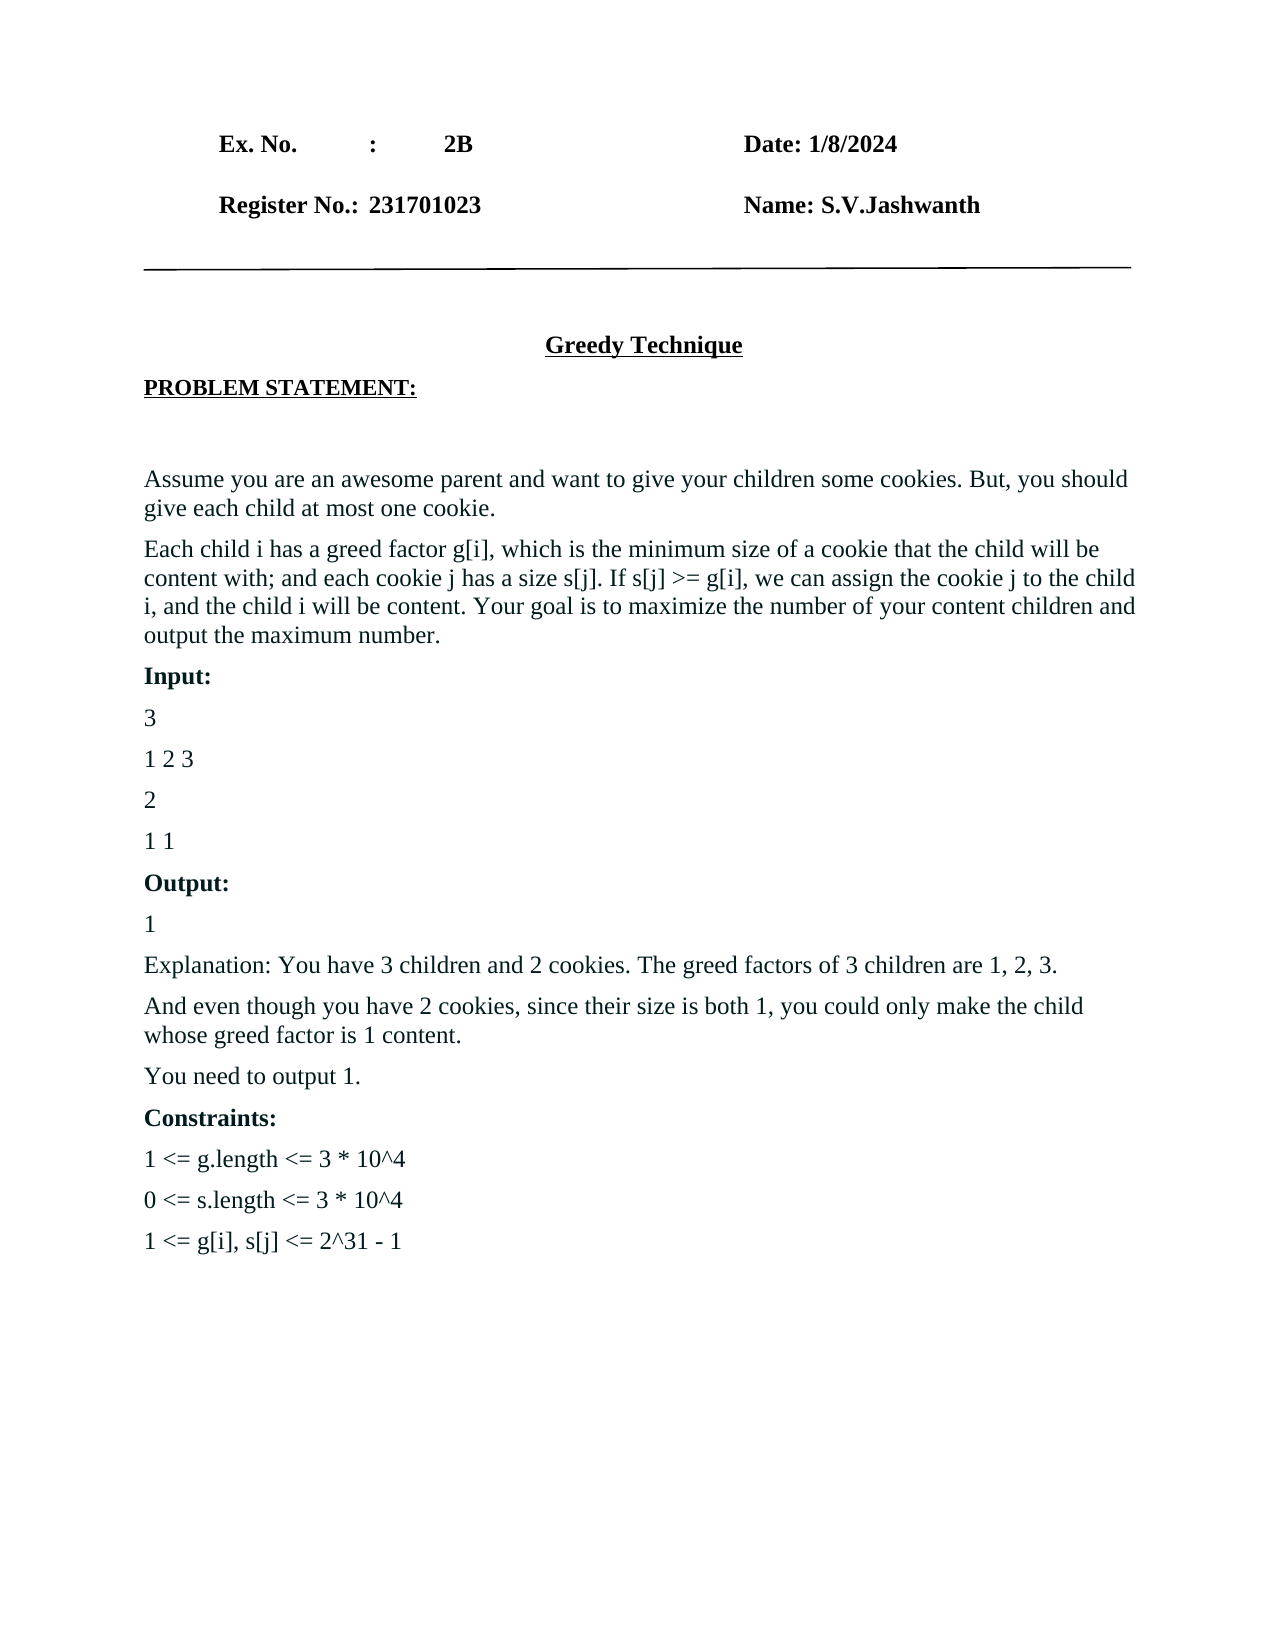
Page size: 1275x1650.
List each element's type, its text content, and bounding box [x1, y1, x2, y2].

text Assume you are an awesome parent and want to give your children some cookies. But, you should give each child at most one cookie. [144, 464, 1144, 521]
text 0 <= s.length <= 3 * 10^4 [144, 1185, 1144, 1214]
text Explanation: You have 3 children and 2 cookies. The greed factors of 3 children are 1, 2, 3. [144, 950, 1144, 979]
text PROBLEM STATEMENT: [144, 374, 1144, 400]
text 1 [144, 909, 1144, 938]
text 1 1 [144, 826, 1144, 855]
text Ex. No. : 2B Date: 1/8/2024 [144, 129, 1144, 158]
text 2 [144, 785, 1144, 814]
text 1 <= g[i], s[j] <= 2^31 - 1 [144, 1226, 1144, 1255]
text Input: [144, 661, 1144, 690]
text 1 <= g.length <= 3 * 10^4 [144, 1144, 1144, 1173]
text 1 2 3 [144, 744, 1144, 773]
text Greedy Technique [143, 331, 1144, 359]
text And even though you have 2 cookies, since their size is both 1, you could only make the child whose greed factor is 1 content. [144, 991, 1144, 1049]
text Constraints: [144, 1103, 1144, 1131]
text You need to output 1. [144, 1061, 1144, 1090]
text Register No.: 231701023 Name: S.V.Jashwanth [144, 190, 1144, 218]
text Each child i has a greed factor g[i], which is the minimum size of a cookie that the child will be content with; and each cookie j has a size s[j]. If s[j] >= g[i], we can assign the cookie j to the child i, and the child i will be content. Your goal is to maximize the number of your content children and output the maximum number. [144, 534, 1144, 649]
text Output: [144, 868, 1144, 896]
text 3 [144, 703, 1144, 731]
